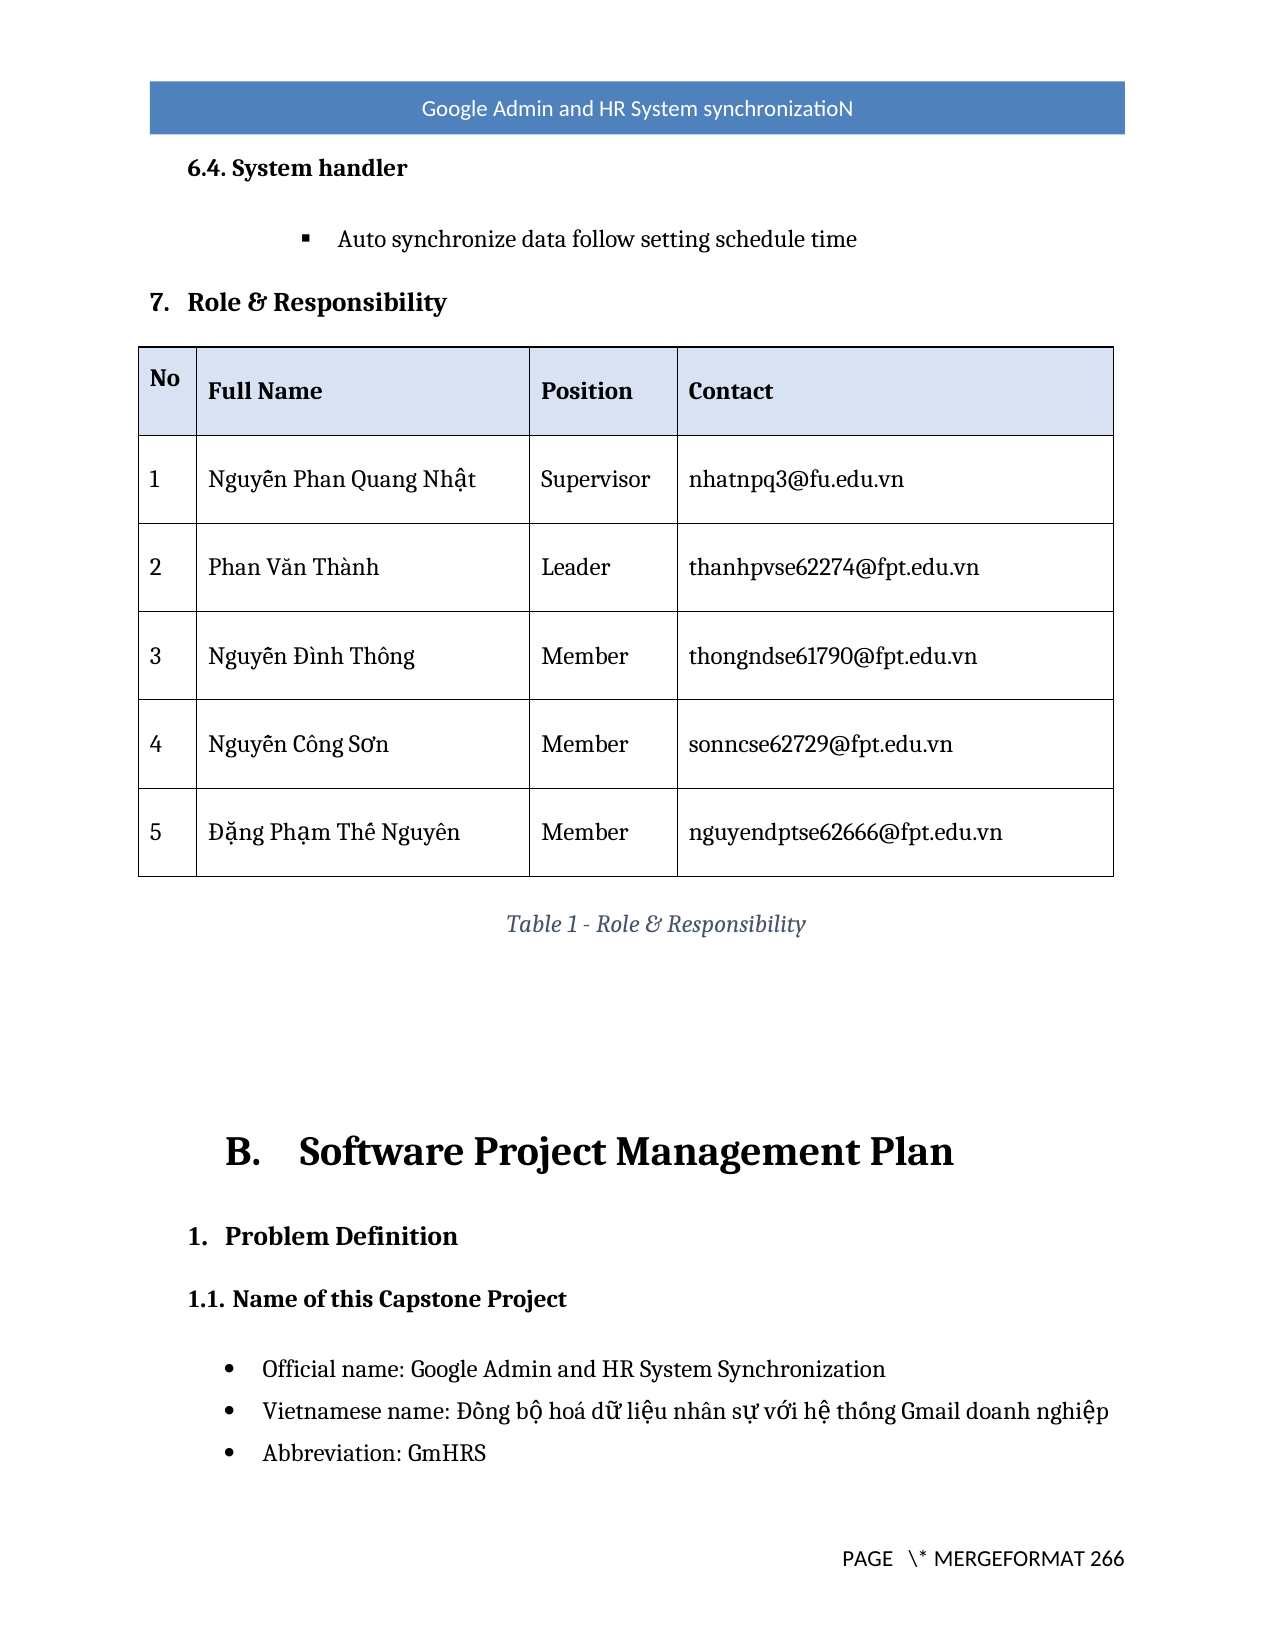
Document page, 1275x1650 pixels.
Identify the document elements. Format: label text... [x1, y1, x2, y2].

table_header Position [530, 348, 677, 435]
subtitle Problem Definition [187, 1217, 1125, 1254]
subtitle B. Software Project Management Plan [225, 1114, 1125, 1189]
list Abbreviation: GmHRS [225, 1434, 1125, 1472]
table_cell Member [530, 789, 677, 876]
table_cell Đặng Phạm Thế Nguyên [197, 789, 529, 876]
list Vietnamese name: Đồng bộ hoá dữ liệu nhân sự với hệ thống Gmail doanh nghiệp [225, 1393, 1125, 1430]
table_header No [139, 348, 196, 435]
table_cell 5 [139, 789, 196, 876]
table_cell Nguyễn Công Sơn [197, 700, 529, 788]
table_cell nhatnpq3@fu.edu.vn [678, 436, 1113, 523]
table_cell thanhpvse62274@fpt.edu.vn [678, 524, 1113, 611]
list Auto synchronize data follow setting schedule time [300, 221, 1125, 258]
table_cell 3 [139, 612, 196, 699]
table_cell Phan Văn Thành [197, 524, 529, 611]
table_cell sonncse62729@fpt.edu.vn [678, 700, 1113, 788]
subtitle Name of this Capstone Project [187, 1280, 1125, 1317]
list Official name: Google Admin and HR System Synchronization [225, 1351, 1125, 1388]
subtitle Role & Responsibility [150, 283, 1125, 321]
table_cell 2 [139, 524, 196, 611]
table_cell nguyendptse62666@fpt.edu.vn [678, 789, 1113, 876]
table_cell Leader [530, 524, 677, 611]
table_header Contact [678, 348, 1113, 435]
table_cell Nguyễn Đình Thông [197, 612, 529, 699]
table_cell thongndse61790@fpt.edu.vn [678, 612, 1113, 699]
table_cell Member [530, 612, 677, 699]
subtitle System handler [187, 150, 1125, 187]
table_header Full Name [197, 348, 529, 435]
table_cell Nguyễn Phan Quang Nhật [197, 436, 529, 523]
text Table 1 - Role & Responsibility [187, 906, 1125, 943]
table_cell 4 [139, 700, 196, 788]
table_cell Supervisor [530, 436, 677, 523]
table_cell Member [530, 700, 677, 788]
table_cell 1 [139, 436, 196, 523]
